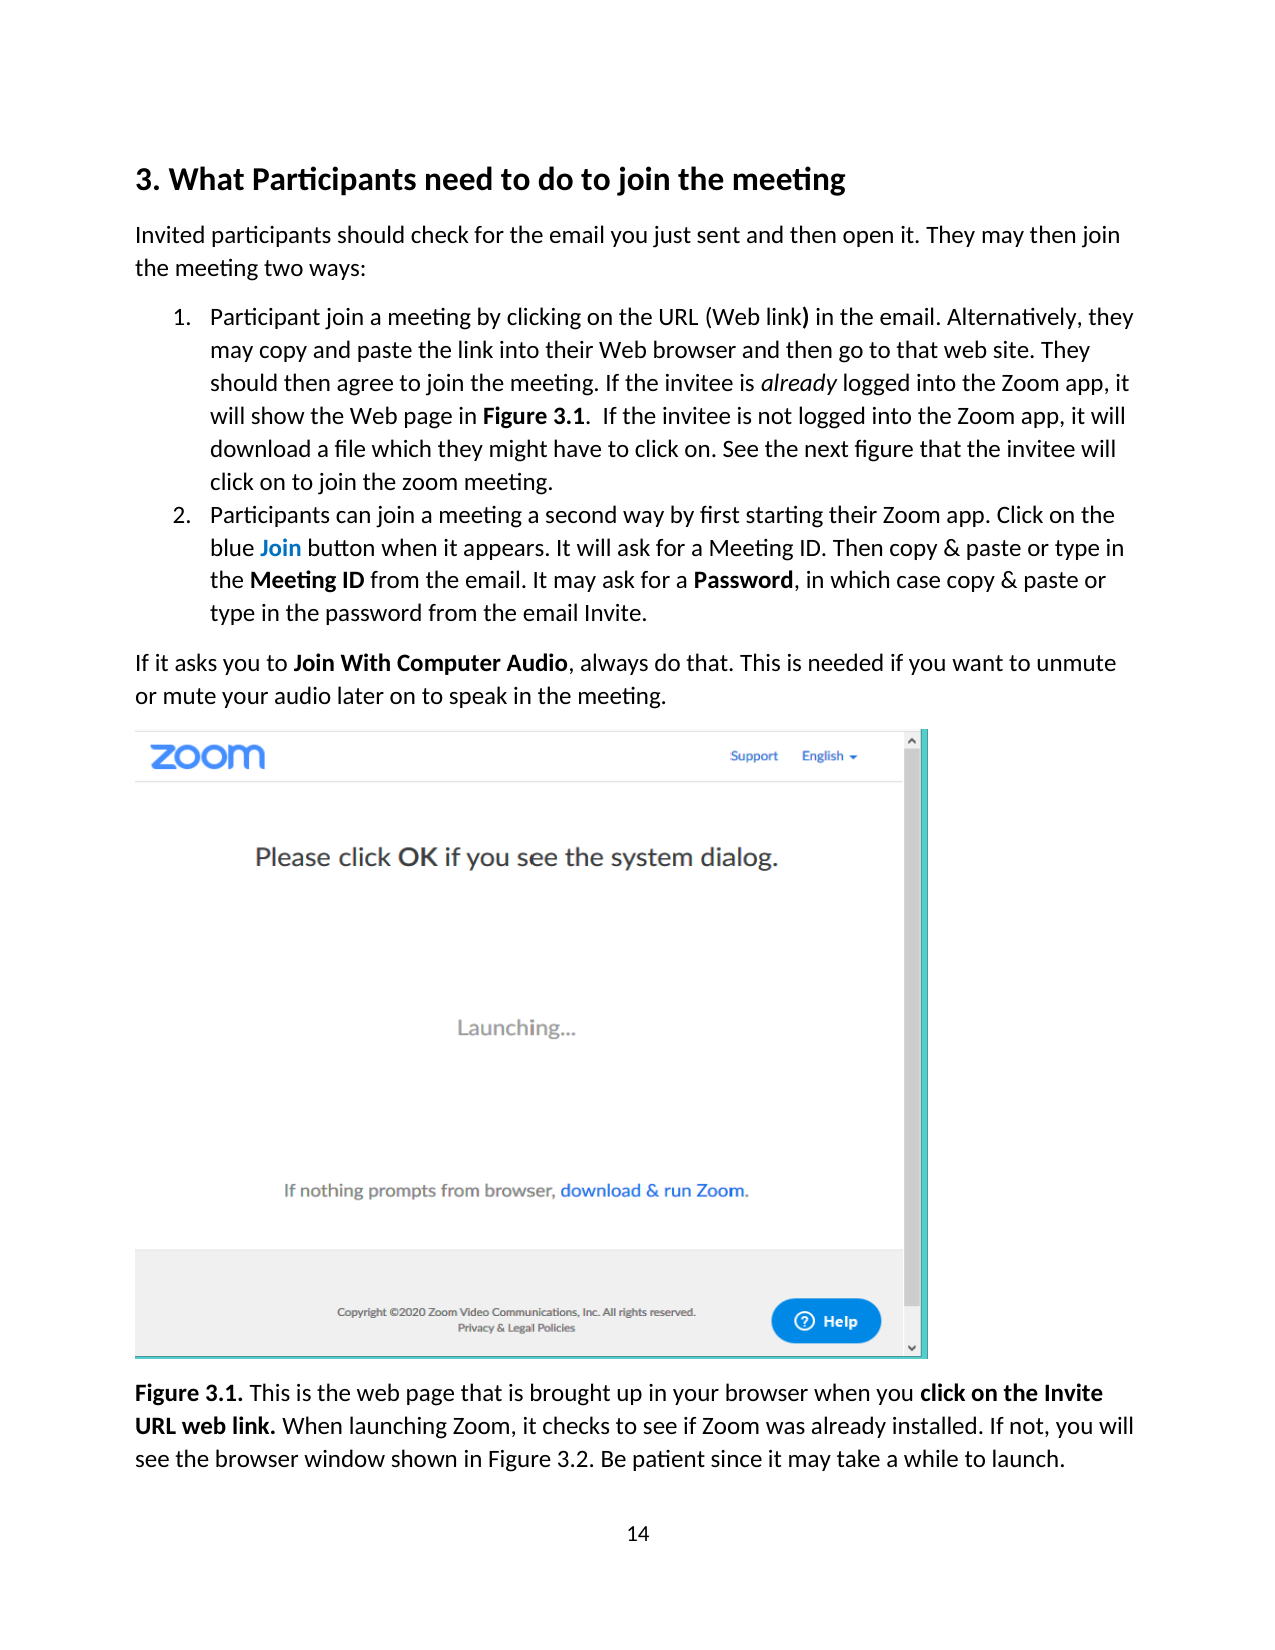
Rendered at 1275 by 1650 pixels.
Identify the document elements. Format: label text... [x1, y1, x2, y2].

text Invited participants should check for the email you just sent and then open it. They may then join the meeting two ways: [135, 219, 1140, 282]
text If it asks you to Join With Computer Audio, always do that. This is needed if you want to unmute or mute your audio later on to speak in the meeting. [135, 647, 1140, 711]
text 3. What Participants need to do to join the meeting [135, 158, 1140, 199]
text Figure 3.1. This is the web page that is brought up in your browser when you click on the Invite URL web link. When launching Zoom, it checks to see if Zoom was already installed. If not, you will see the browser window shown in Figure 3.2. Be patient since it may take a while to launch. [135, 1377, 1140, 1473]
list Participants can join a meeting a second way by first starting their Zoom app. Click on the blue Join button when it appears. It will ask for a Meeting ID. Then copy & paste or type in the Meeting ID from the email. It may ask for a Password, in which case copy & paste or type in the password from the email Invite. [172, 499, 1140, 628]
list Participant join a meeting by clicking on the URL (Web link) in the email. Alternatively, they may copy and paste the link into their Web browser and then go to that web site. They should then agree to join the meeting. If the invitee is already logged into the Zoom app, it will show the Web page in Figure 3.1. If the invitee is not logged into the Zoom app, it will download a file which they might have to click on. See the next figure that the invitee will click on to join the zoom meeting. [172, 301, 1140, 496]
